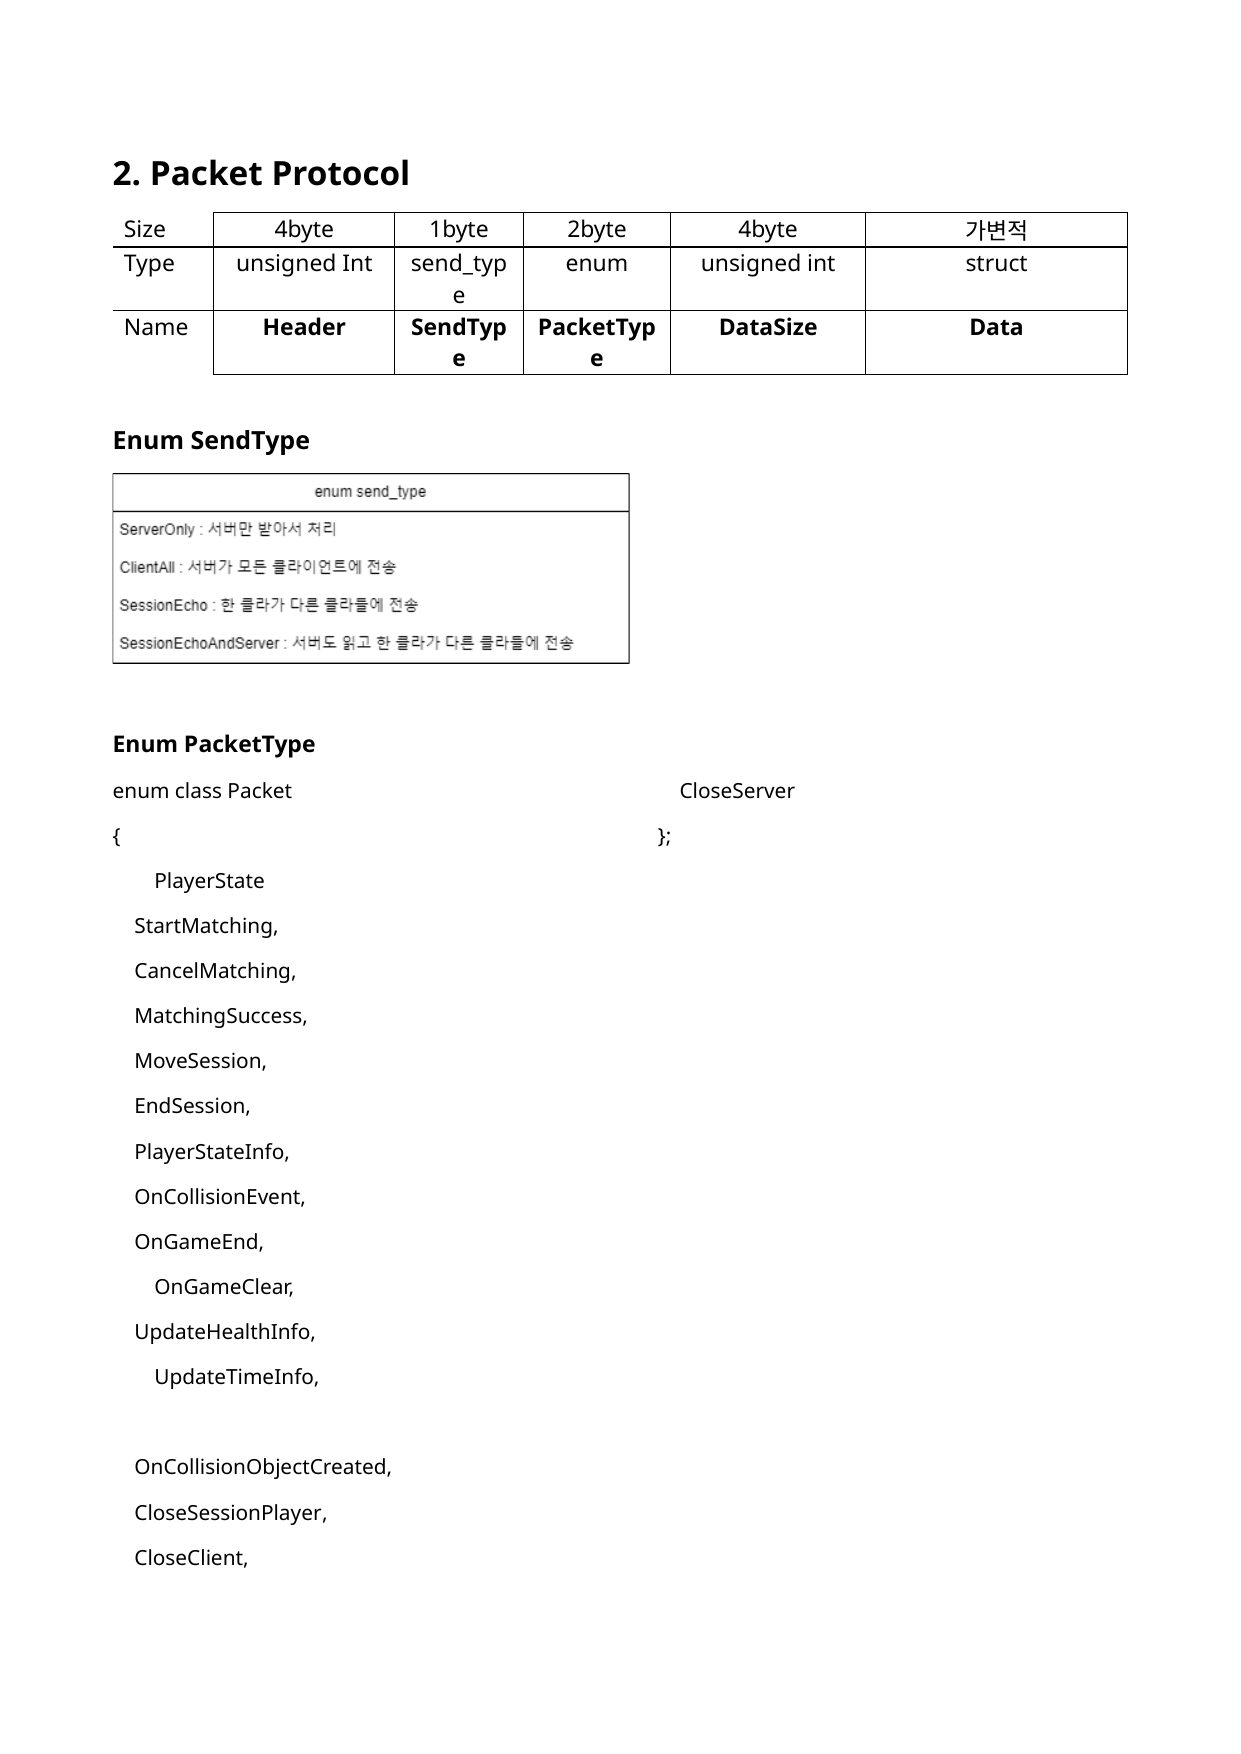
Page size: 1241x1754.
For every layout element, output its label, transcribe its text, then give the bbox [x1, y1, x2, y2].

table_cell send_type [395, 248, 523, 310]
table_header 4byte [214, 213, 394, 246]
table_cell Data [866, 311, 1127, 373]
text OnCollisionEvent, [112, 1182, 583, 1210]
table_header 1byte [395, 213, 523, 246]
table_cell unsigned Int [214, 248, 394, 310]
text CloseServer [658, 776, 1128, 804]
table_cell Name [113, 311, 213, 373]
text { [112, 821, 583, 849]
table_header 가변적 [866, 213, 1127, 246]
text PlayerState [112, 866, 583, 894]
text }; [658, 821, 1128, 849]
table_cell PacketType [524, 311, 670, 373]
picture [112, 473, 630, 664]
table_cell Type [113, 248, 213, 310]
table_cell unsigned int [671, 248, 865, 310]
table_cell Header [214, 311, 394, 373]
text CancelMatching, [112, 956, 583, 985]
text OnGameClear, [112, 1272, 583, 1301]
text PlayerStateInfo, [112, 1137, 583, 1165]
text MoveSession, [112, 1047, 583, 1075]
text EndSession, [112, 1092, 583, 1120]
table_header 4byte [671, 213, 865, 246]
text Enum SendType [112, 422, 1128, 456]
text OnGameEnd, [112, 1227, 583, 1255]
text 2. Packet Protocol [112, 150, 1128, 195]
text OnCollisionObjectCreated, [112, 1452, 583, 1481]
text StartMatching, [112, 911, 583, 940]
table_cell struct [866, 248, 1127, 310]
table_header 2byte [524, 213, 670, 246]
text MatchingSuccess, [112, 1001, 583, 1030]
text CloseSessionPlayer, [112, 1498, 583, 1526]
text Enum PacketType [112, 728, 1128, 759]
text UpdateTimeInfo, [112, 1362, 583, 1391]
table_header Size [113, 212, 213, 246]
table_cell enum [524, 248, 670, 310]
table_cell DataSize [671, 311, 865, 373]
text CloseClient, [112, 1543, 583, 1571]
table_cell SendType [395, 311, 523, 373]
text UpdateHealthInfo, [112, 1317, 583, 1346]
text enum class Packet [112, 776, 583, 804]
